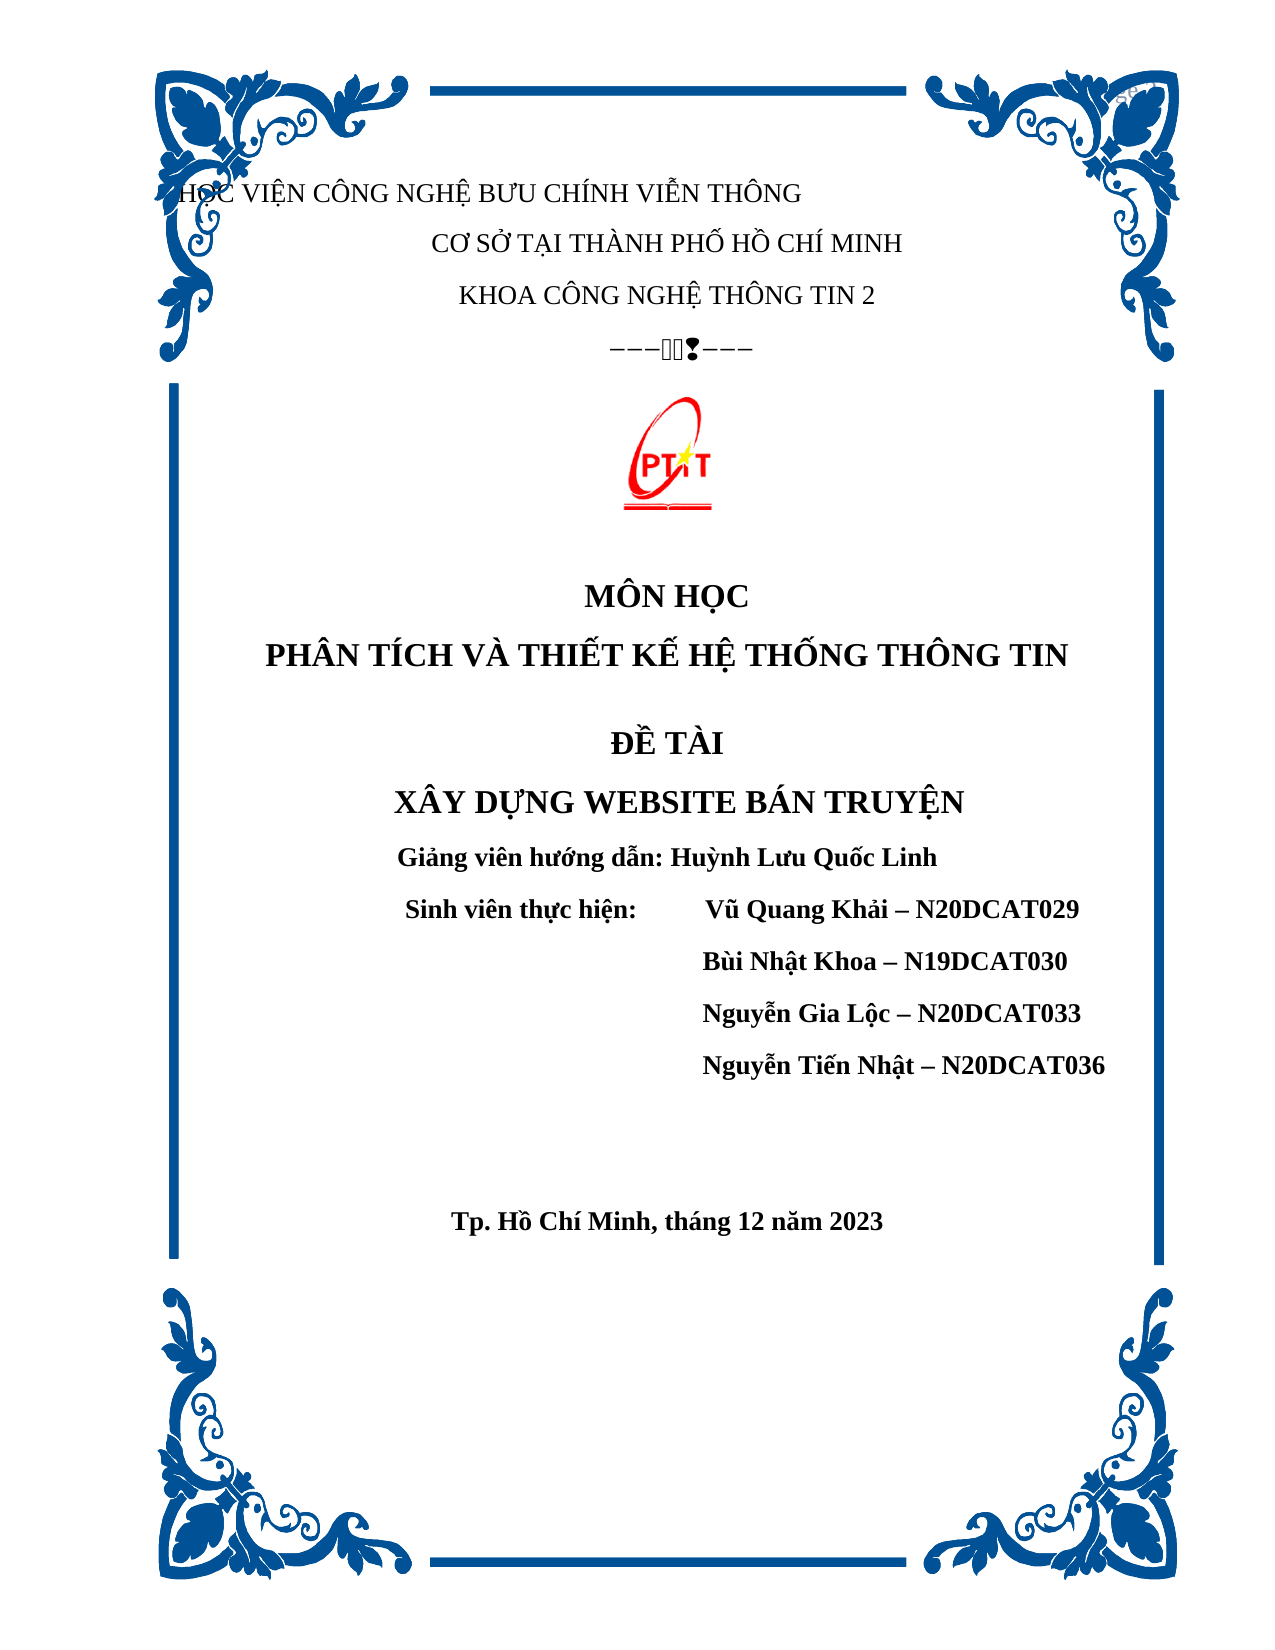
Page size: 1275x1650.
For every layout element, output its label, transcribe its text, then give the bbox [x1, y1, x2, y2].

picture [610, 397, 724, 510]
text Giảng viên hướng dẫn: Huỳnh Lưu Quốc Linh [179, 841, 1154, 872]
text ĐỀ TÀI [179, 723, 1154, 761]
text Nguyễn Gia Lộc – N20DCAT033 [179, 997, 1154, 1028]
text Tp. Hồ Chí Minh, tháng 12 năm 2023 [179, 1205, 1154, 1236]
text KHOA CÔNG NGHỆ THÔNG TIN 2 [205, 279, 1128, 311]
text XÂY DỰNG WEBSITE BÁN TRUYỆN [266, 782, 1093, 820]
list PHÂN TÍCH VÀ THIẾT KẾ HỆ THỐNG THÔNG TIN [179, 635, 1154, 673]
text −−−−−− [205, 331, 1157, 367]
text Bùi Nhật Khoa – N19DCAT030 [627, 945, 1154, 976]
text CƠ SỞ TẠI THÀNH PHỐ HỒ CHÍ MINH [177, 227, 1156, 258]
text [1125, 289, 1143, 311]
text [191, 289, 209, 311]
text Sinh viên thực hiện: Vũ Quang Khải – N20DCAT029 [327, 893, 1154, 924]
text Nguyễn Tiến Nhật – N20DCAT036 [179, 1049, 1154, 1080]
text MÔN HỌC [179, 576, 1154, 614]
